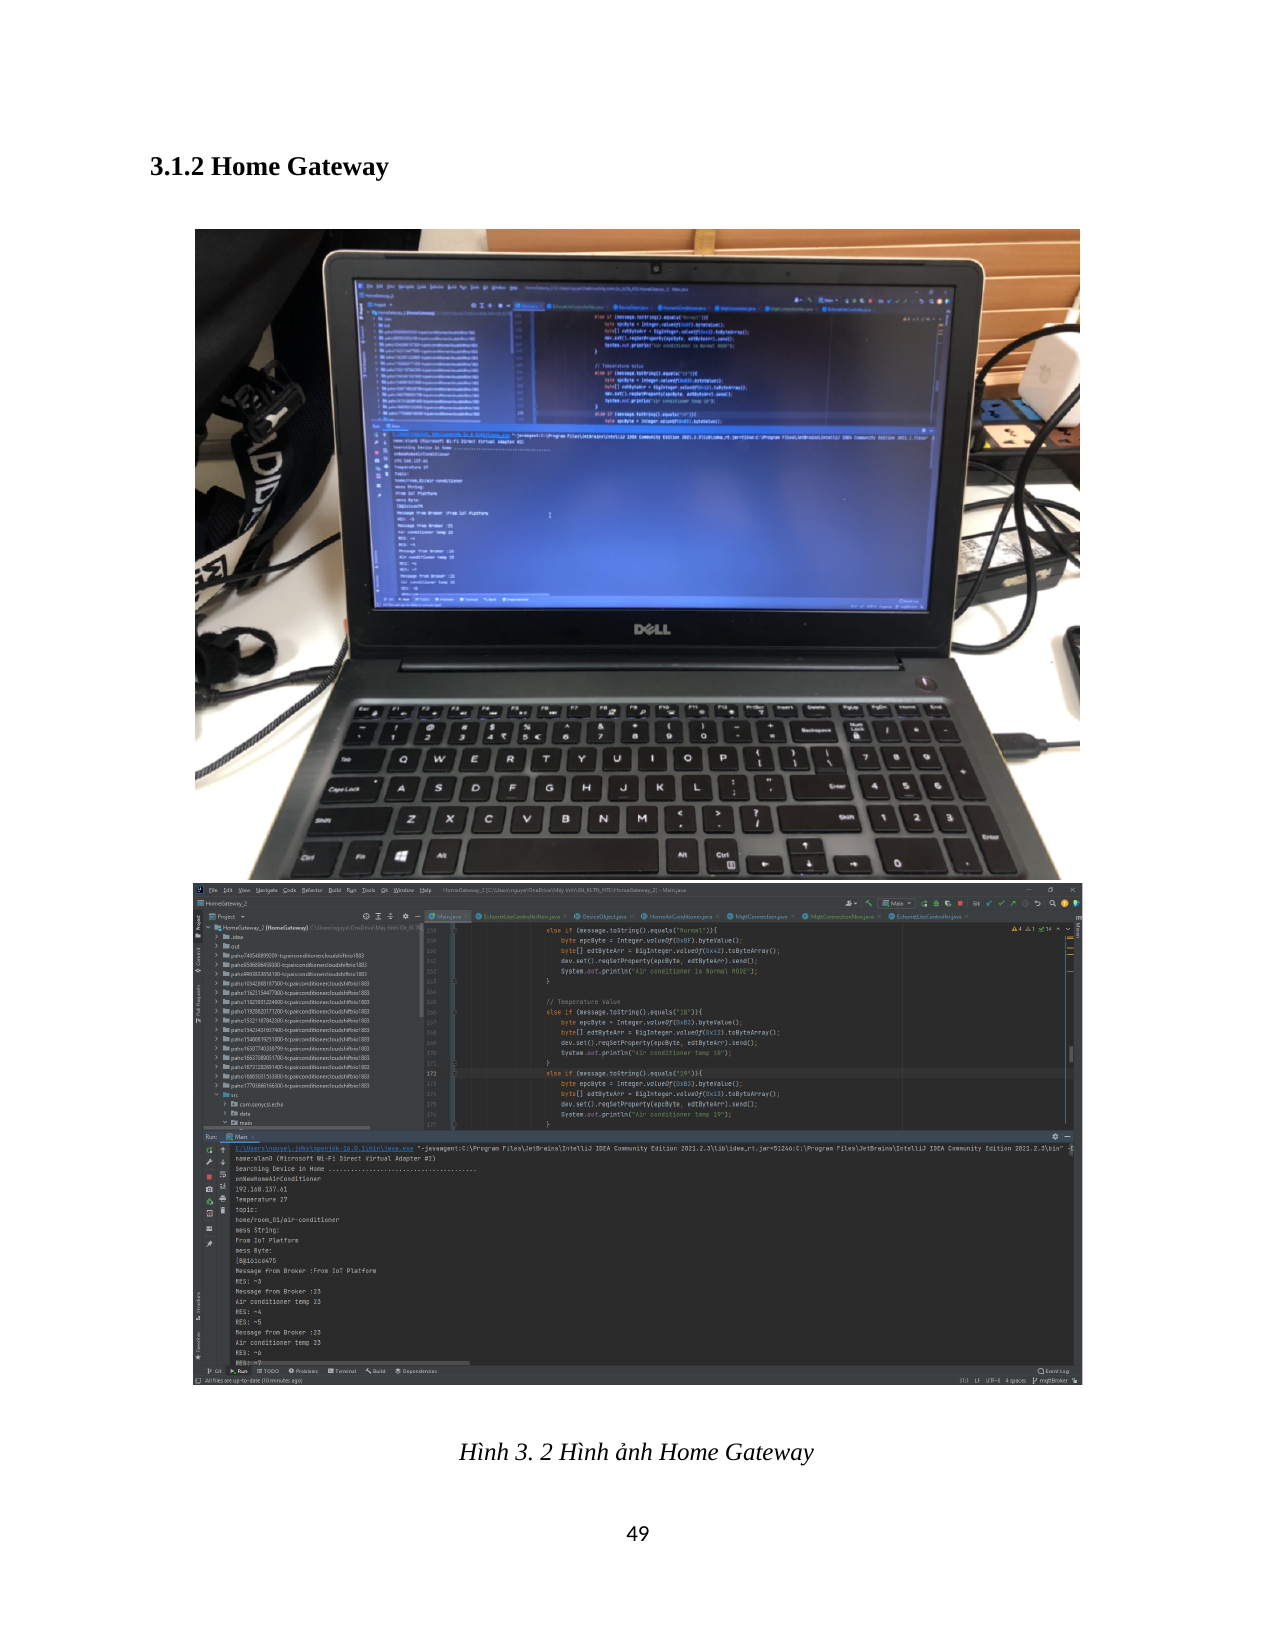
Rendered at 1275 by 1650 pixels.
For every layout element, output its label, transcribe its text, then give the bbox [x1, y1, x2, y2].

picture [192, 883, 1083, 1385]
picture [195, 229, 1080, 880]
subtitle 3.1.2 Home Gateway [150, 150, 1125, 181]
text Hình 3. 2 Hình ảnh Home Gateway [150, 1437, 1125, 1466]
